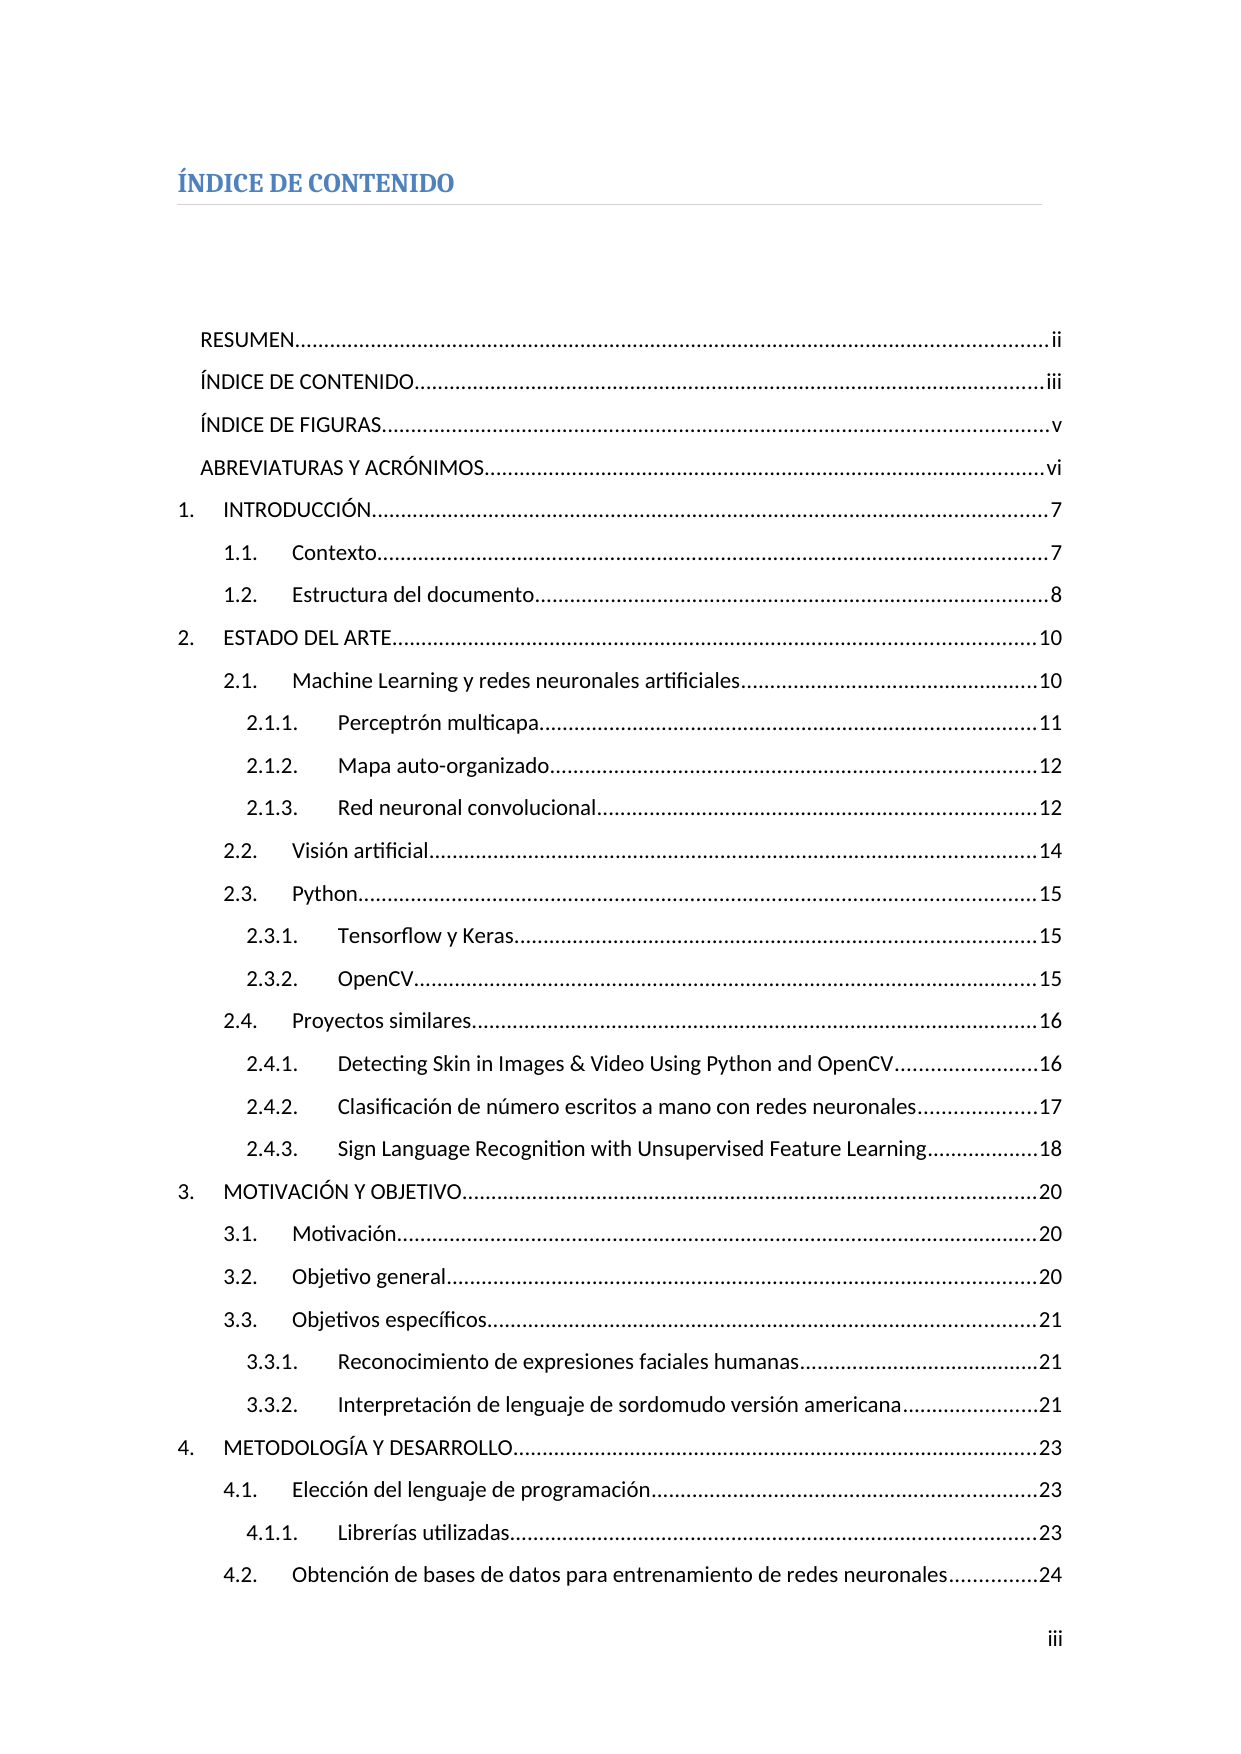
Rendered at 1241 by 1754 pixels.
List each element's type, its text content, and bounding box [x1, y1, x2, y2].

subtitle ÍNDICE DE CONTENIDO [177, 168, 1063, 199]
